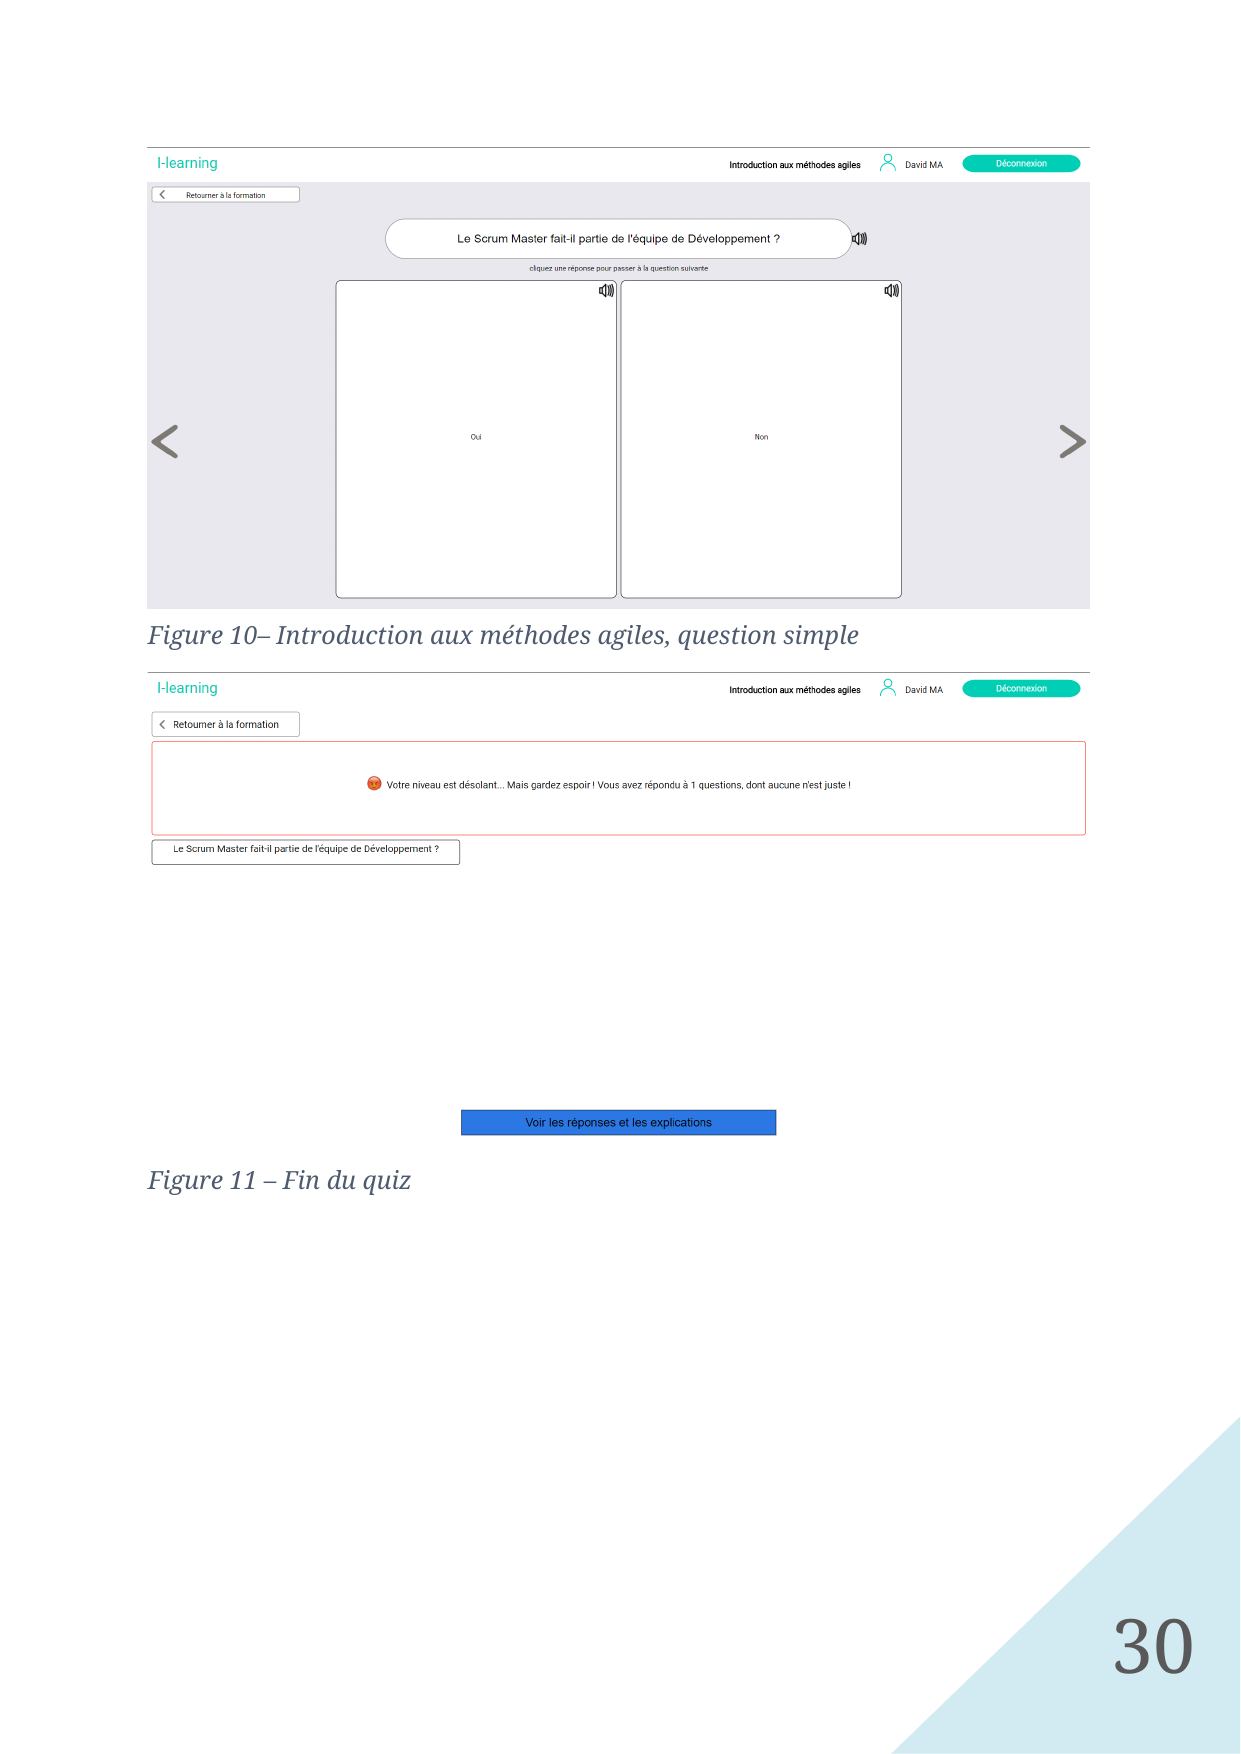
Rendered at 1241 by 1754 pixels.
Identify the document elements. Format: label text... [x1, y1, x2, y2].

picture [147, 672, 1090, 1139]
picture [147, 147, 1090, 609]
